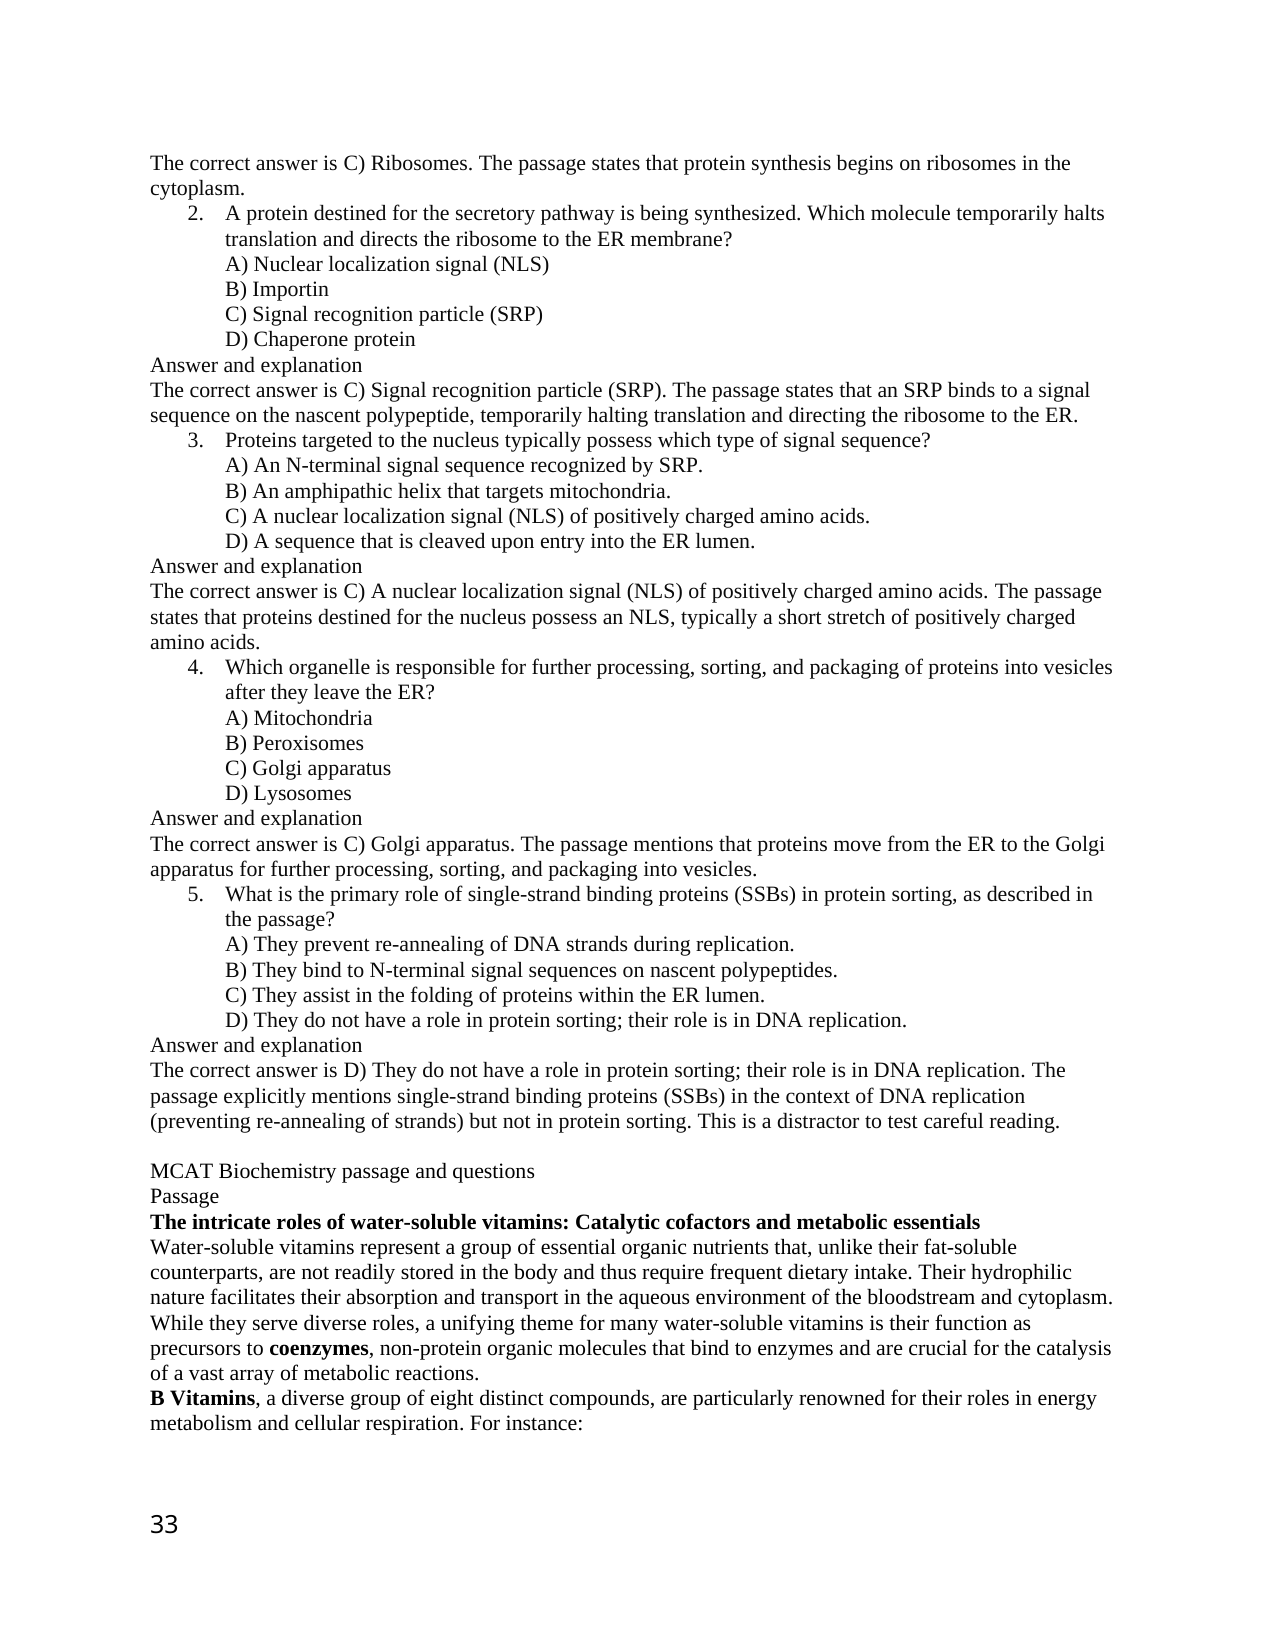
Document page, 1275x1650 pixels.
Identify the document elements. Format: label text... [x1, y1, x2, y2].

text Water-soluble vitamins represent a group of essential organic nutrients that, unlike their fat-soluble counterparts, are not readily stored in the body and thus require frequent dietary intake. Their hydrophilic nature facilitates their absorption and transport in the aqueous environment of the bloodstream and cytoplasm. While they serve diverse roles, a unifying theme for many water-soluble vitamins is their function as precursors to coenzymes, non-protein organic molecules that bind to enzymes and are crucial for the catalysis of a vast array of metabolic reactions. [150, 1234, 1125, 1385]
text Answer and explanation [150, 553, 1125, 578]
text MCAT Biochemistry passage and questions [150, 1158, 1125, 1183]
list Which organelle is responsible for further processing, sorting, and packaging of proteins into vesicles after they leave the ER? A) Mitochondria B) Peroxisomes C) Golgi apparatus D) Lysosomes [187, 654, 1125, 805]
text The correct answer is C) Signal recognition particle (SRP). The passage states that an SRP binds to a signal sequence on the nascent polypeptide, temporarily halting translation and directing the ribosome to the ER. [150, 377, 1125, 427]
text The correct answer is C) Ribosomes. The passage states that protein synthesis begins on ribosomes in the cytoplasm. [150, 150, 1125, 200]
text The correct answer is D) They do not have a role in protein sorting; their role is in DNA replication. The passage explicitly mentions single-strand binding proteins (SSBs) in the context of DNA replication (preventing re-annealing of strands) but not in protein sorting. This is a distractor to test careful reading. [150, 1057, 1125, 1133]
text Answer and explanation [150, 805, 1125, 831]
text B Vitamins, a diverse group of eight distinct compounds, are particularly renowned for their roles in energy metabolism and cellular respiration. For instance: [150, 1385, 1125, 1436]
text Passage [150, 1183, 1125, 1209]
text Answer and explanation [150, 352, 1125, 377]
list Proteins targeted to the nucleus typically possess which type of signal sequence? A) An N-terminal signal sequence recognized by SRP. B) An amphipathic helix that targets mitochondria. C) A nuclear localization signal (NLS) of positively charged amino acids. D) A sequence that is cleaved upon entry into the ER lumen. [187, 427, 1125, 553]
list What is the primary role of single-strand binding proteins (SSBs) in protein sorting, as described in the passage? A) They prevent re-annealing of DNA strands during replication. B) They bind to N-terminal signal sequences on nascent polypeptides. C) They assist in the folding of proteins within the ER lumen. D) They do not have a role in protein sorting; their role is in DNA replication. [187, 881, 1125, 1032]
text The intricate roles of water-soluble vitamins: Catalytic cofactors and metabolic essentials [150, 1209, 1125, 1234]
text The correct answer is C) Golgi apparatus. The passage mentions that proteins move from the ER to the Golgi apparatus for further processing, sorting, and packaging into vesicles. [150, 831, 1125, 881]
text The correct answer is C) A nuclear localization signal (NLS) of positively charged amino acids. The passage states that proteins destined for the nucleus possess an NLS, typically a short stretch of positively charged amino acids. [150, 578, 1125, 654]
list A protein destined for the secretory pathway is being synthesized. Which molecule temporarily halts translation and directs the ribosome to the ER membrane? A) Nuclear localization signal (NLS) B) Importin C) Signal recognition particle (SRP) D) Chaperone protein [187, 200, 1125, 352]
text Answer and explanation [150, 1032, 1125, 1057]
